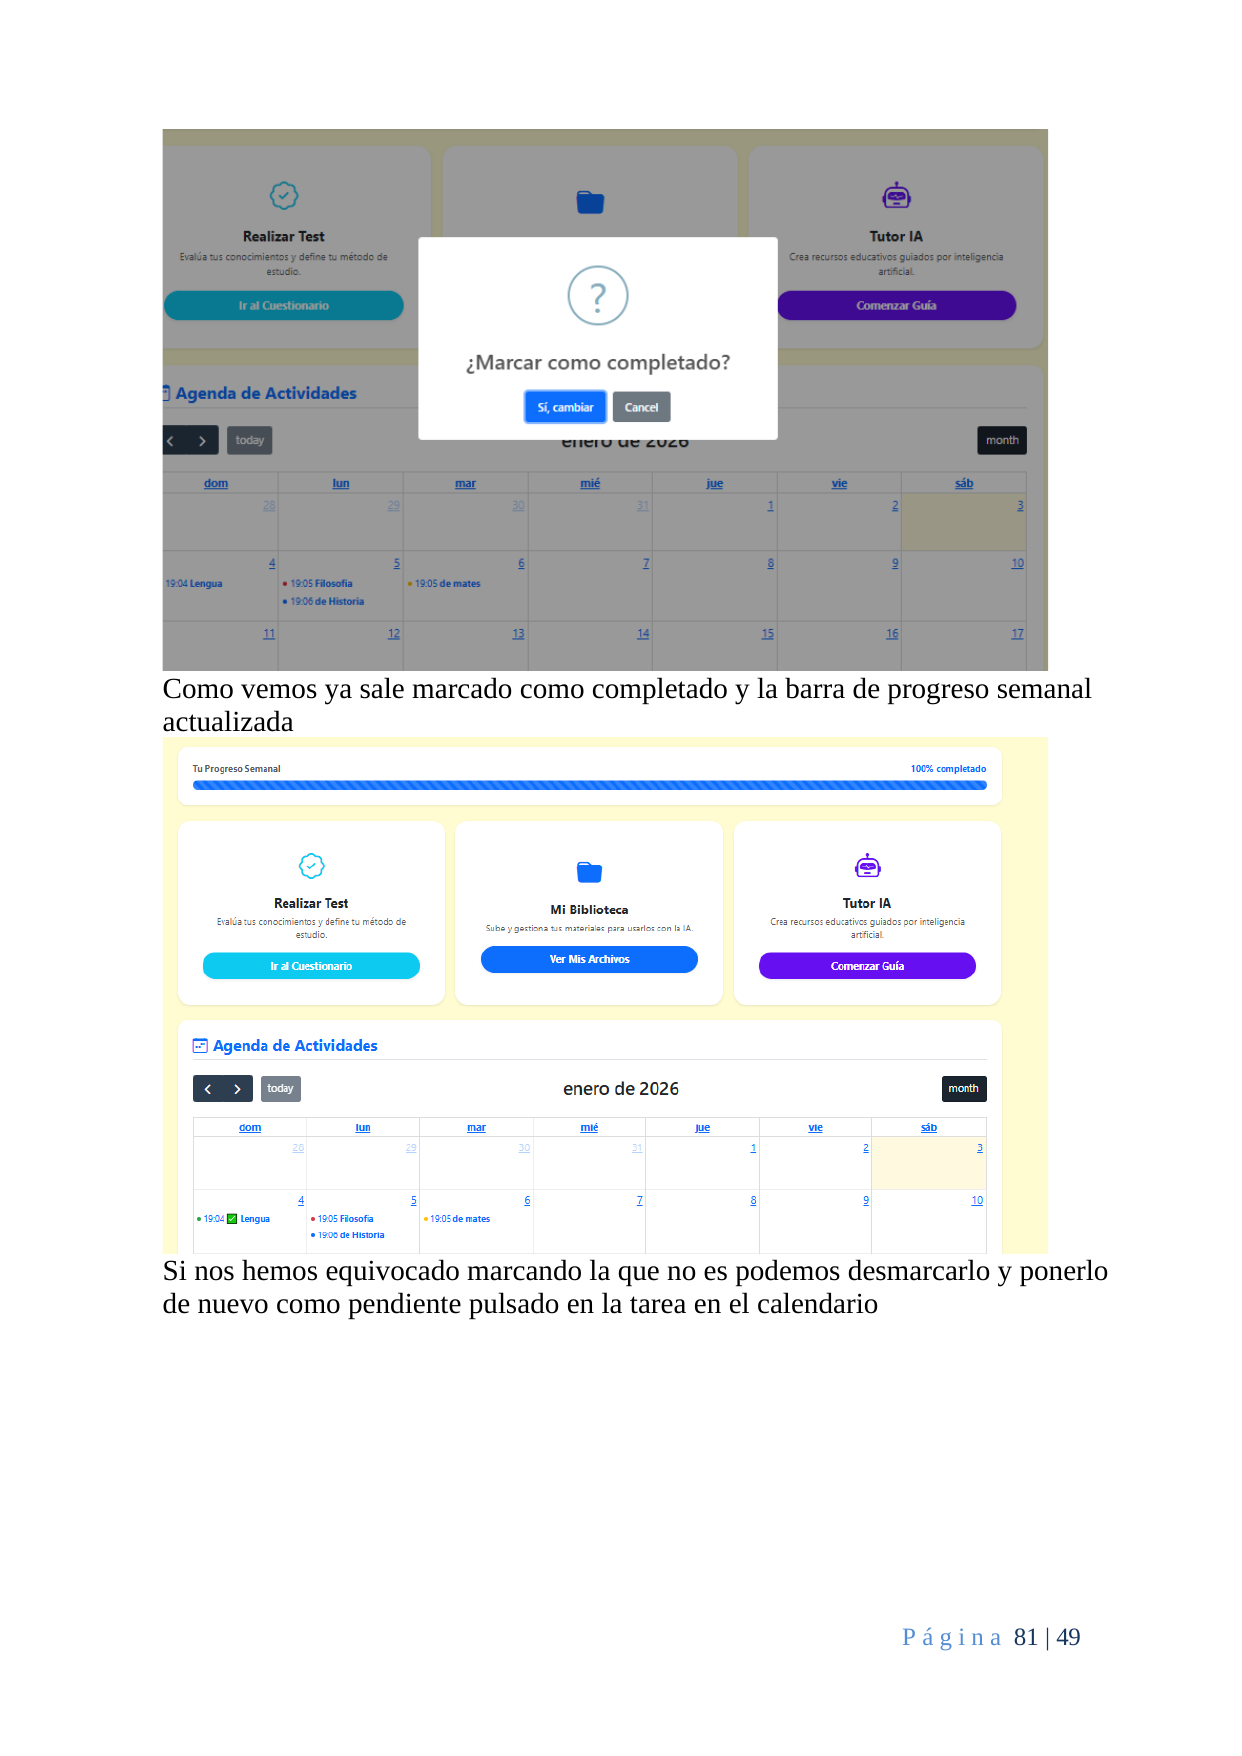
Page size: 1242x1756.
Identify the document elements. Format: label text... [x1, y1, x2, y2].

text Si nos hemos equivocado marcando la que no es podemos desmarcarlo y ponerlo de nuevo como pendiente pulsado en la tarea en el calendario [162, 1253, 1138, 1320]
text Como vemos ya sale marcado como completado y la barra de progreso semanal actualizada [162, 671, 1138, 738]
picture [162, 129, 1049, 671]
picture [162, 737, 1049, 1254]
